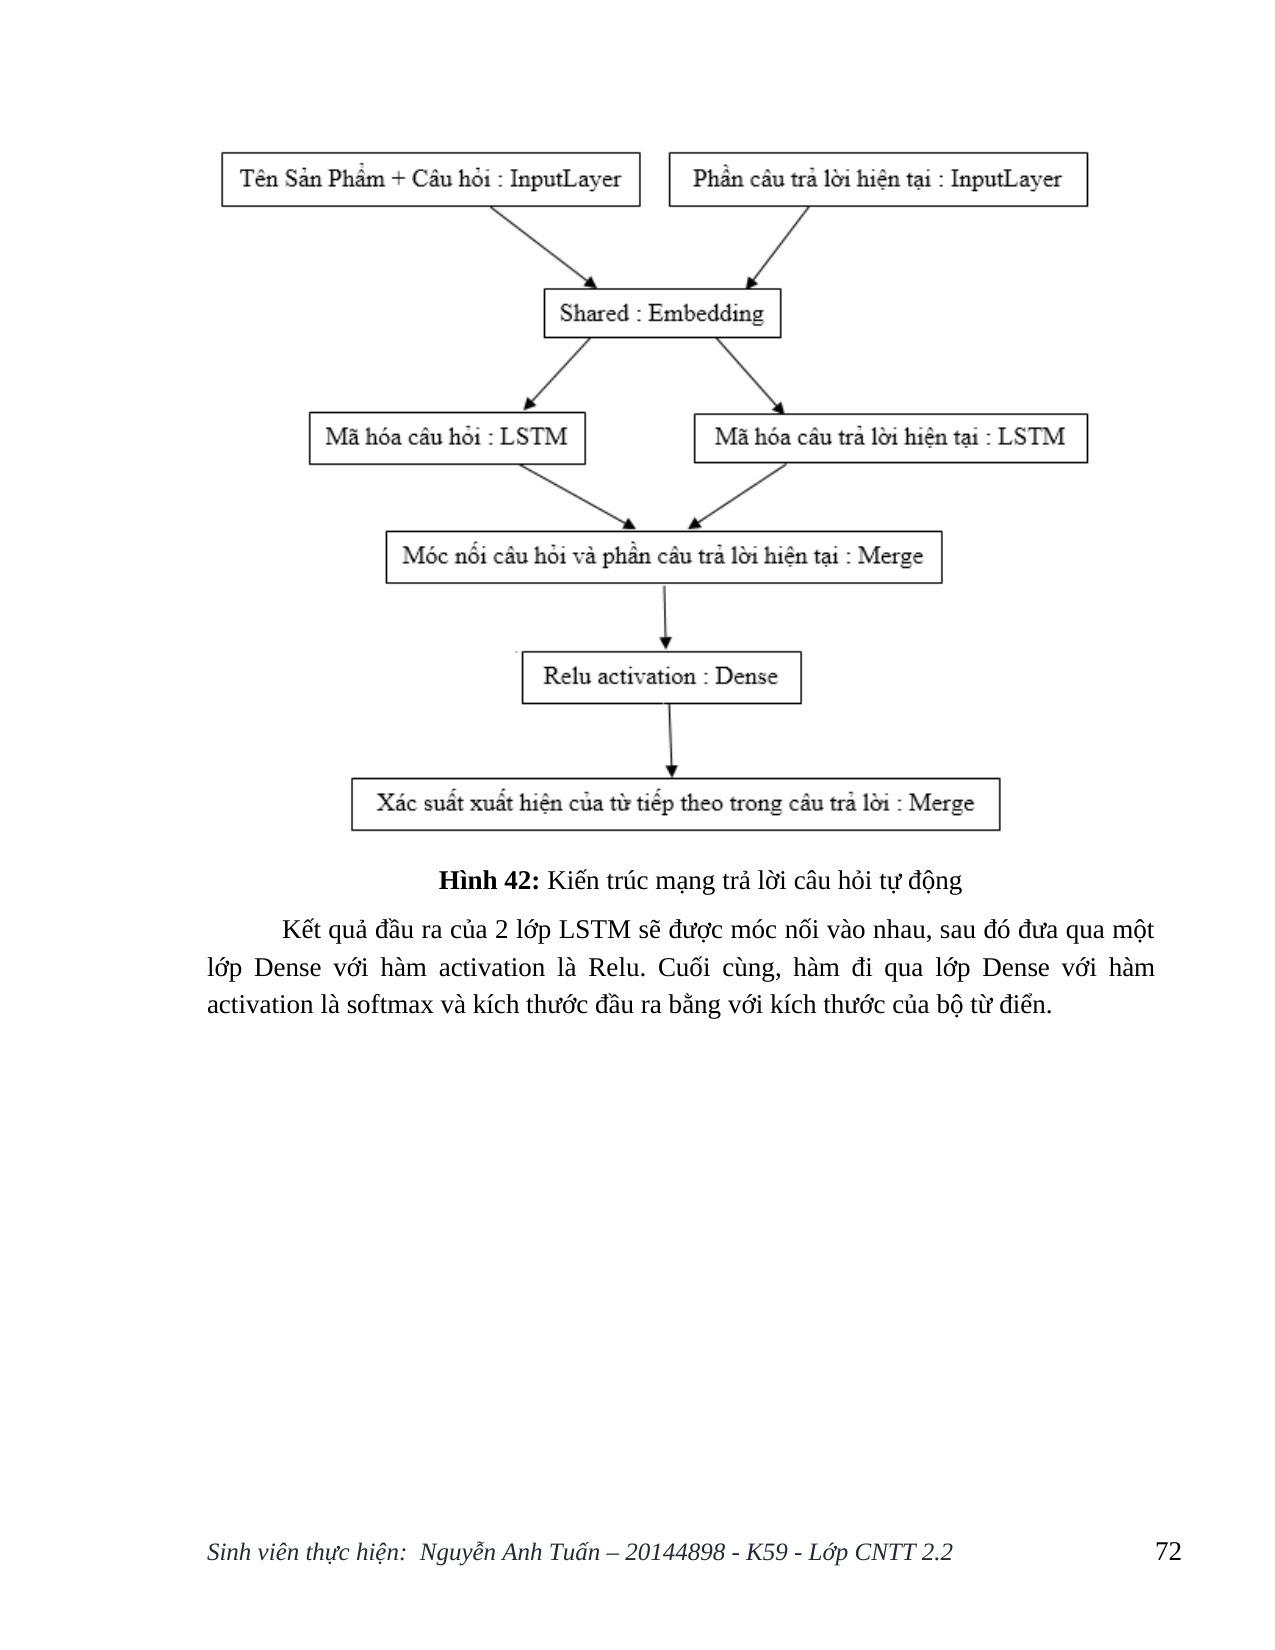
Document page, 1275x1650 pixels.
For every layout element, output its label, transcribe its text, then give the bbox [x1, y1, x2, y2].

text Kết quả đầu ra của 2 lớp LSTM sẽ được móc nối vào nhau, sau đó đưa qua một lớp Dense với hàm activation là Relu. Cuối cùng, hàm đi qua lớp Dense với hàm activation là softmax và kích thước đầu ra bằng với kích thước của bộ từ điển. [207, 914, 1157, 1019]
picture [206, 118, 1112, 850]
subtitle Kiến trúc mạng trả lời câu hỏi tự động [244, 864, 1157, 895]
